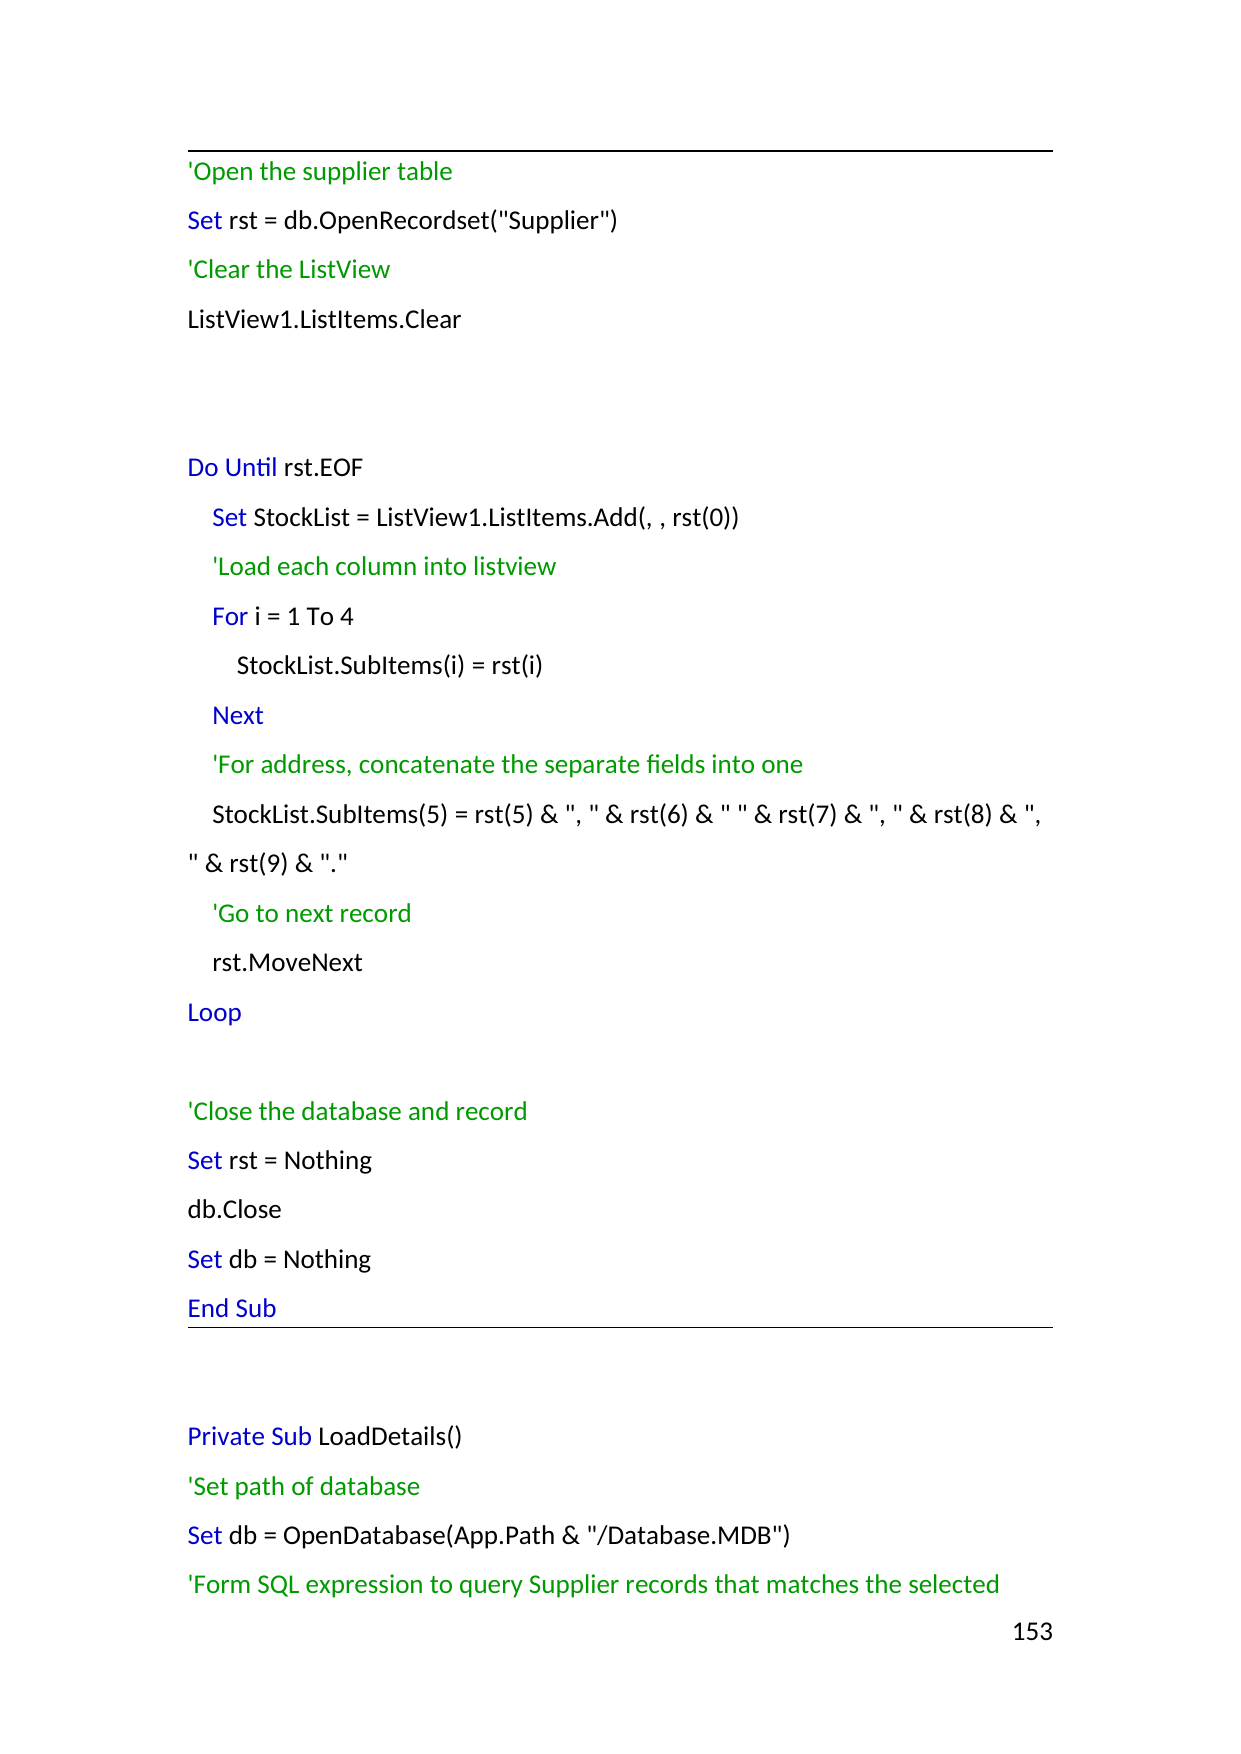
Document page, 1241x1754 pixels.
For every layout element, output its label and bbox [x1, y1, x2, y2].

text [187, 151, 1053, 1328]
text [187, 1370, 1053, 1603]
